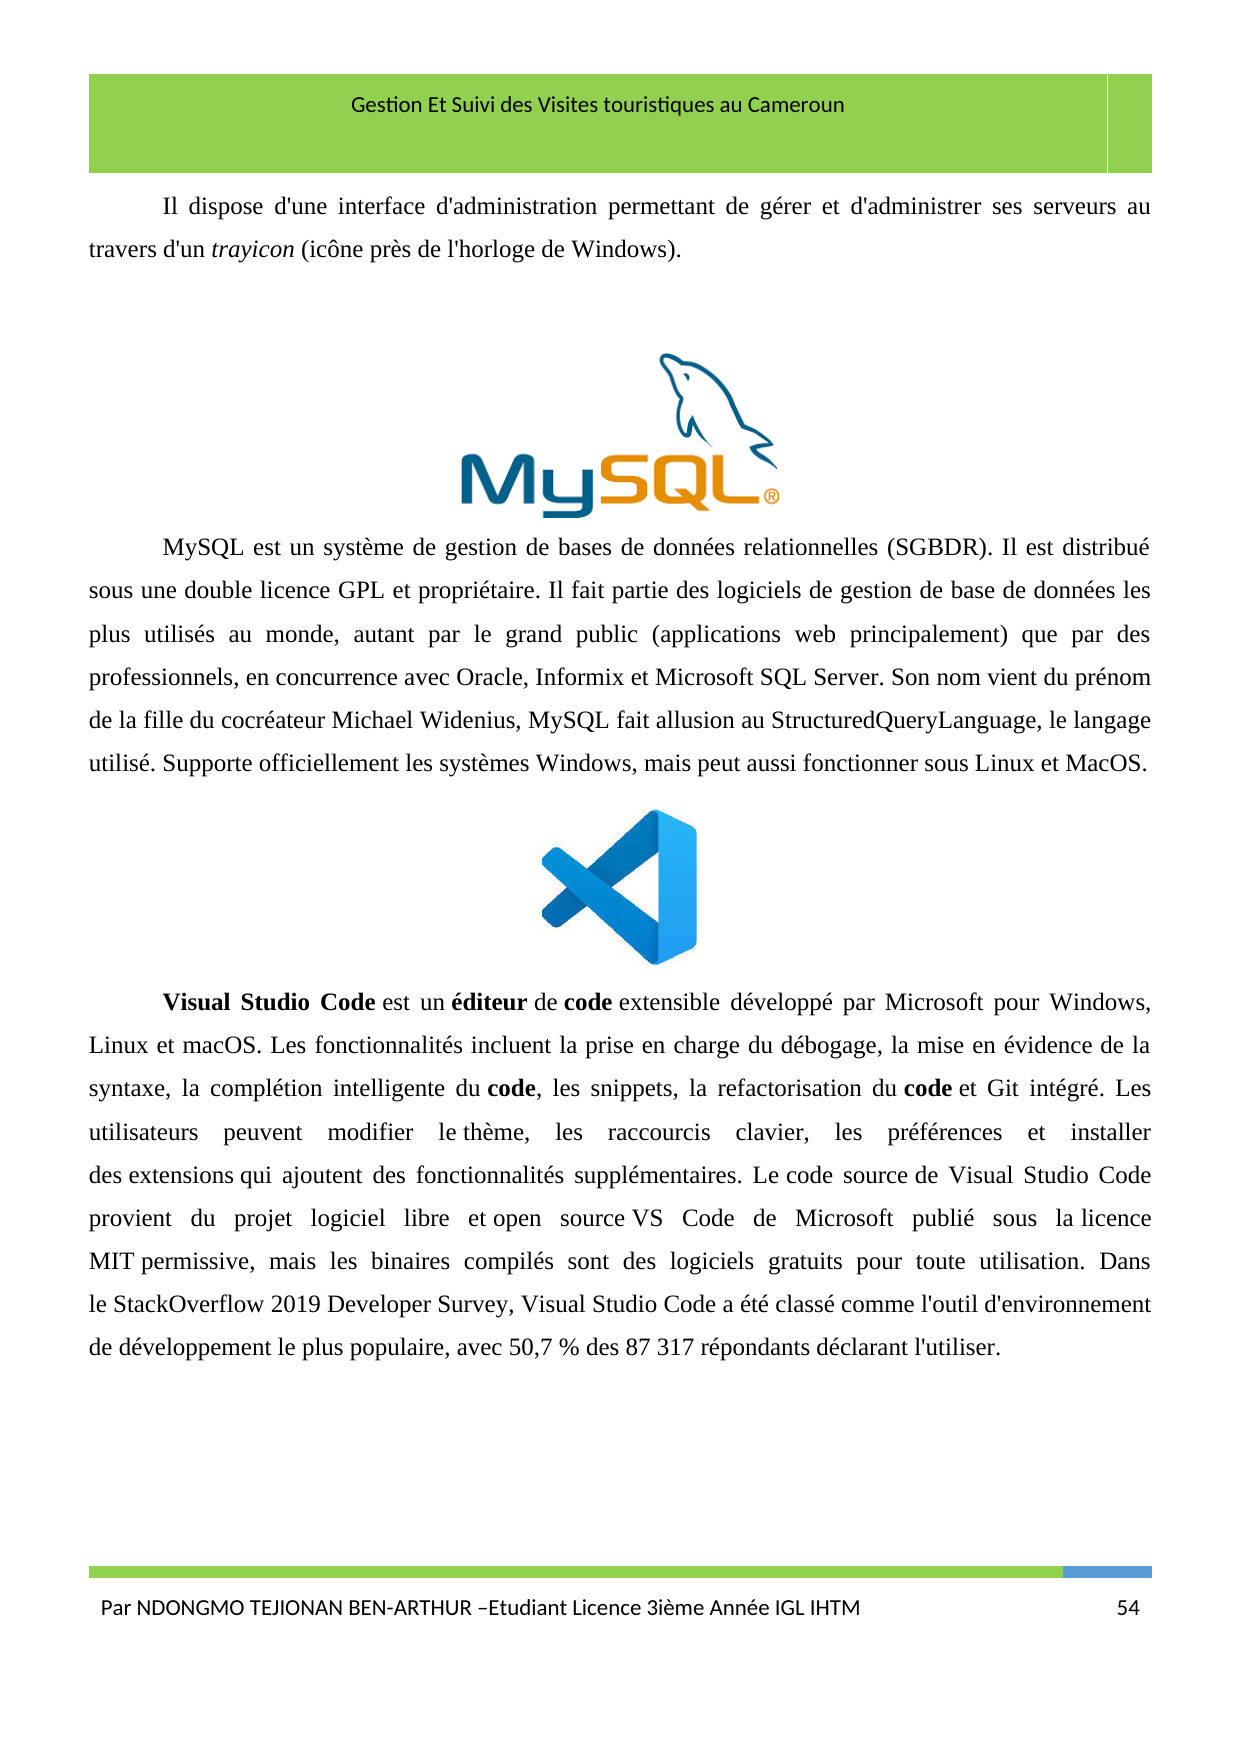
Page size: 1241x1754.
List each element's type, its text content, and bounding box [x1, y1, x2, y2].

text MySQL est un système de gestion de bases de données relationnelles (SGBDR). Il est distribué sous une double licence GPL et propriétaire. Il fait partie des logiciels de gestion de base de données les plus utilisés au monde, autant par le grand public (applications web principalement) que par des professionnels, en concurrence avec Oracle, Informix et Microsoft SQL Server. Son nom vient du prénom de la fille du cocréateur Michael Widenius, MySQL fait allusion au StructuredQueryLanguage, le langage utilisé. Supporte officiellement les systèmes Windows, mais peut aussi fonctionner sous Linux et MacOS. [89, 532, 1152, 777]
text Visual Studio Code est un éditeur de code extensible développé par Microsoft pour Windows, Linux et macOS. Les fonctionnalités incluent la prise en charge du débogage, la mise en évidence de la syntaxe, la complétion intelligente du code, les snippets, la refactorisation du code et Git intégré. Les utilisateurs peuvent modifier le thème, les raccourcis clavier, les préférences et installer des extensions qui ajoutent des fonctionnalités supplémentaires. Le code source de Visual Studio Code provient du projet logiciel libre et open source VS Code de Microsoft publié sous la licence MIT permissive, mais les binaires compilés sont des logiciels gratuits pour toute utilisation. Dans le StackOverflow 2019 Developer Survey, Visual Studio Code a été classé comme l'outil d'environnement de développement le plus populaire, avec 50,7 % des 87 317 répondants déclarant l'utiliser. [89, 987, 1152, 1361]
picture [542, 809, 697, 965]
picture [461, 353, 780, 518]
text Il dispose d'une interface d'administration permettant de gérer et d'administrer ses serveurs au travers d'un trayicon (icône près de l'horloge de Windows). [89, 191, 1152, 263]
